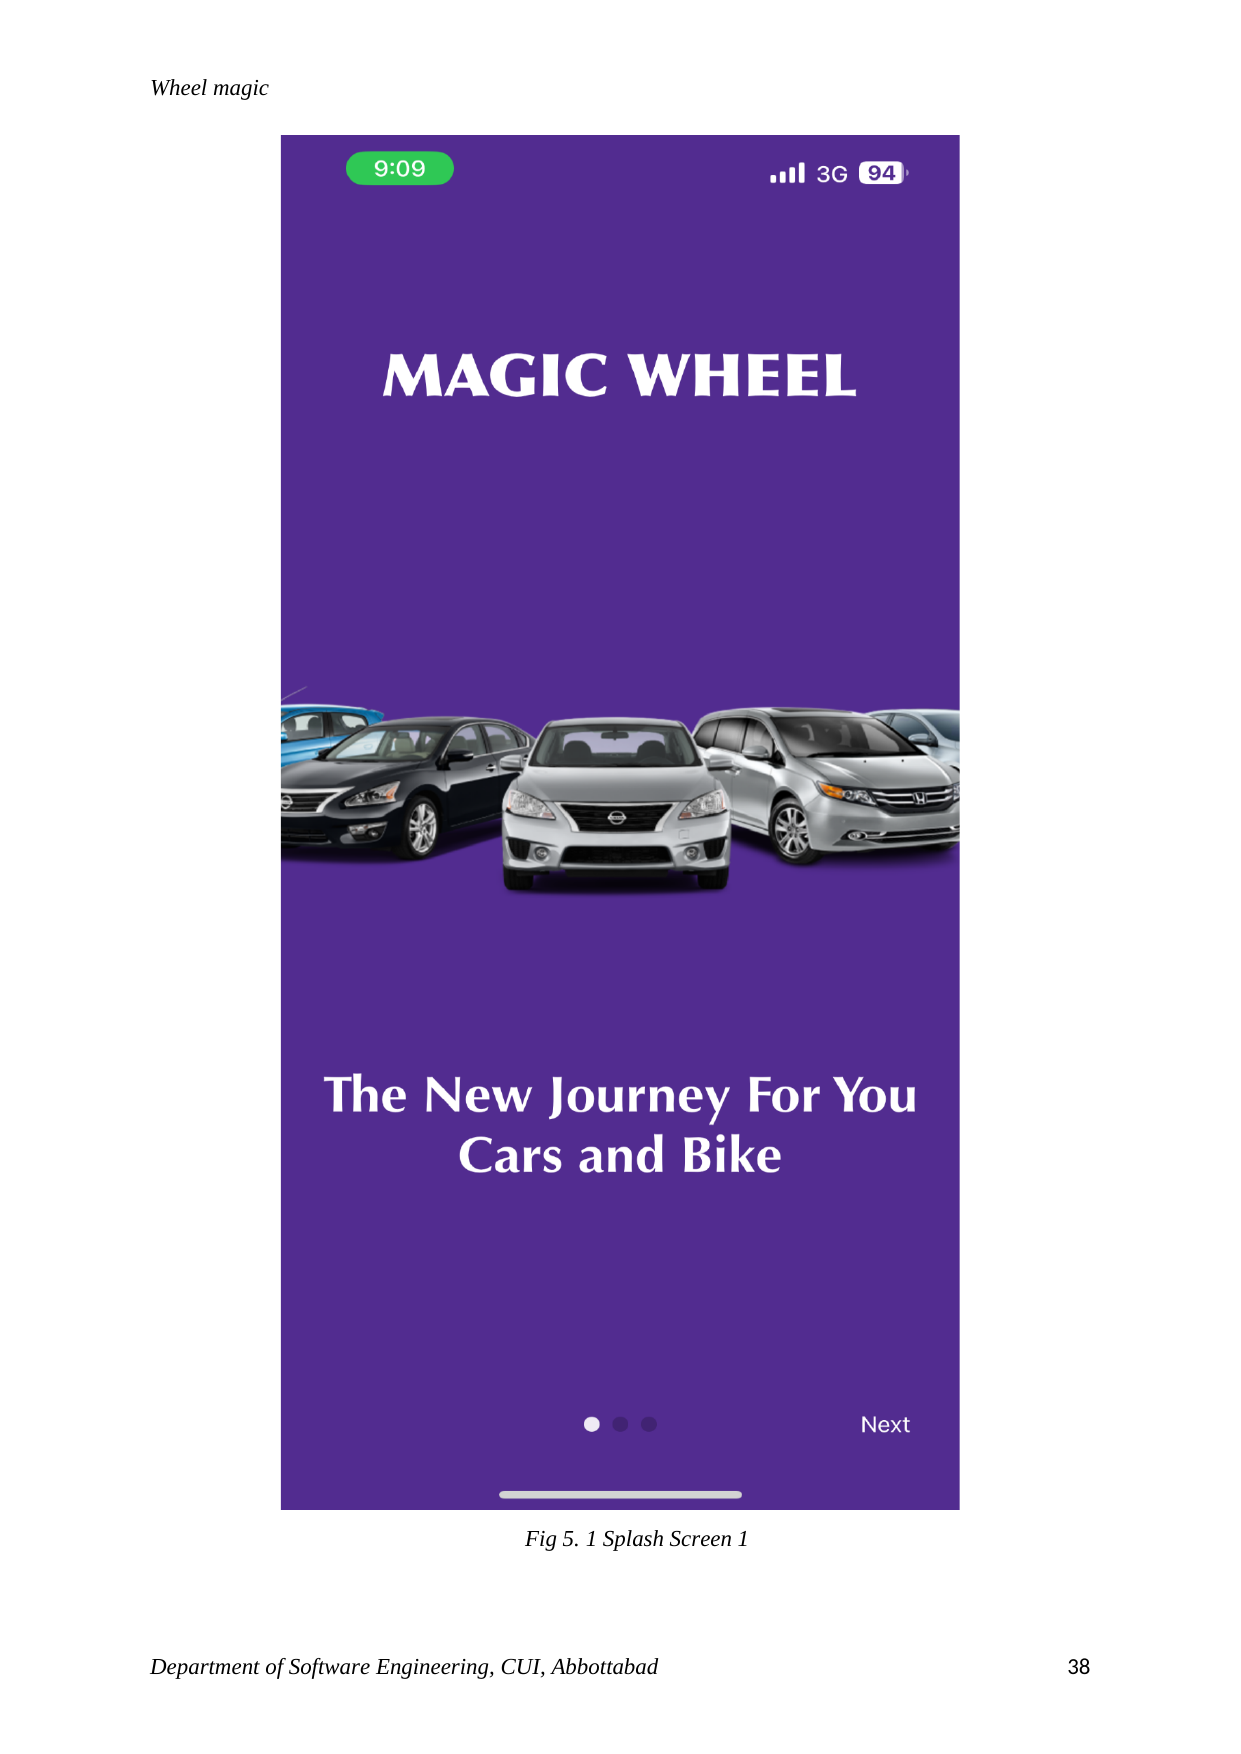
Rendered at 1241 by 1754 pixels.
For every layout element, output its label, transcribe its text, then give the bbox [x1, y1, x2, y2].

text Fig 5. 1 Splash Screen 1 [450, 1526, 1090, 1551]
picture [280, 135, 960, 1510]
